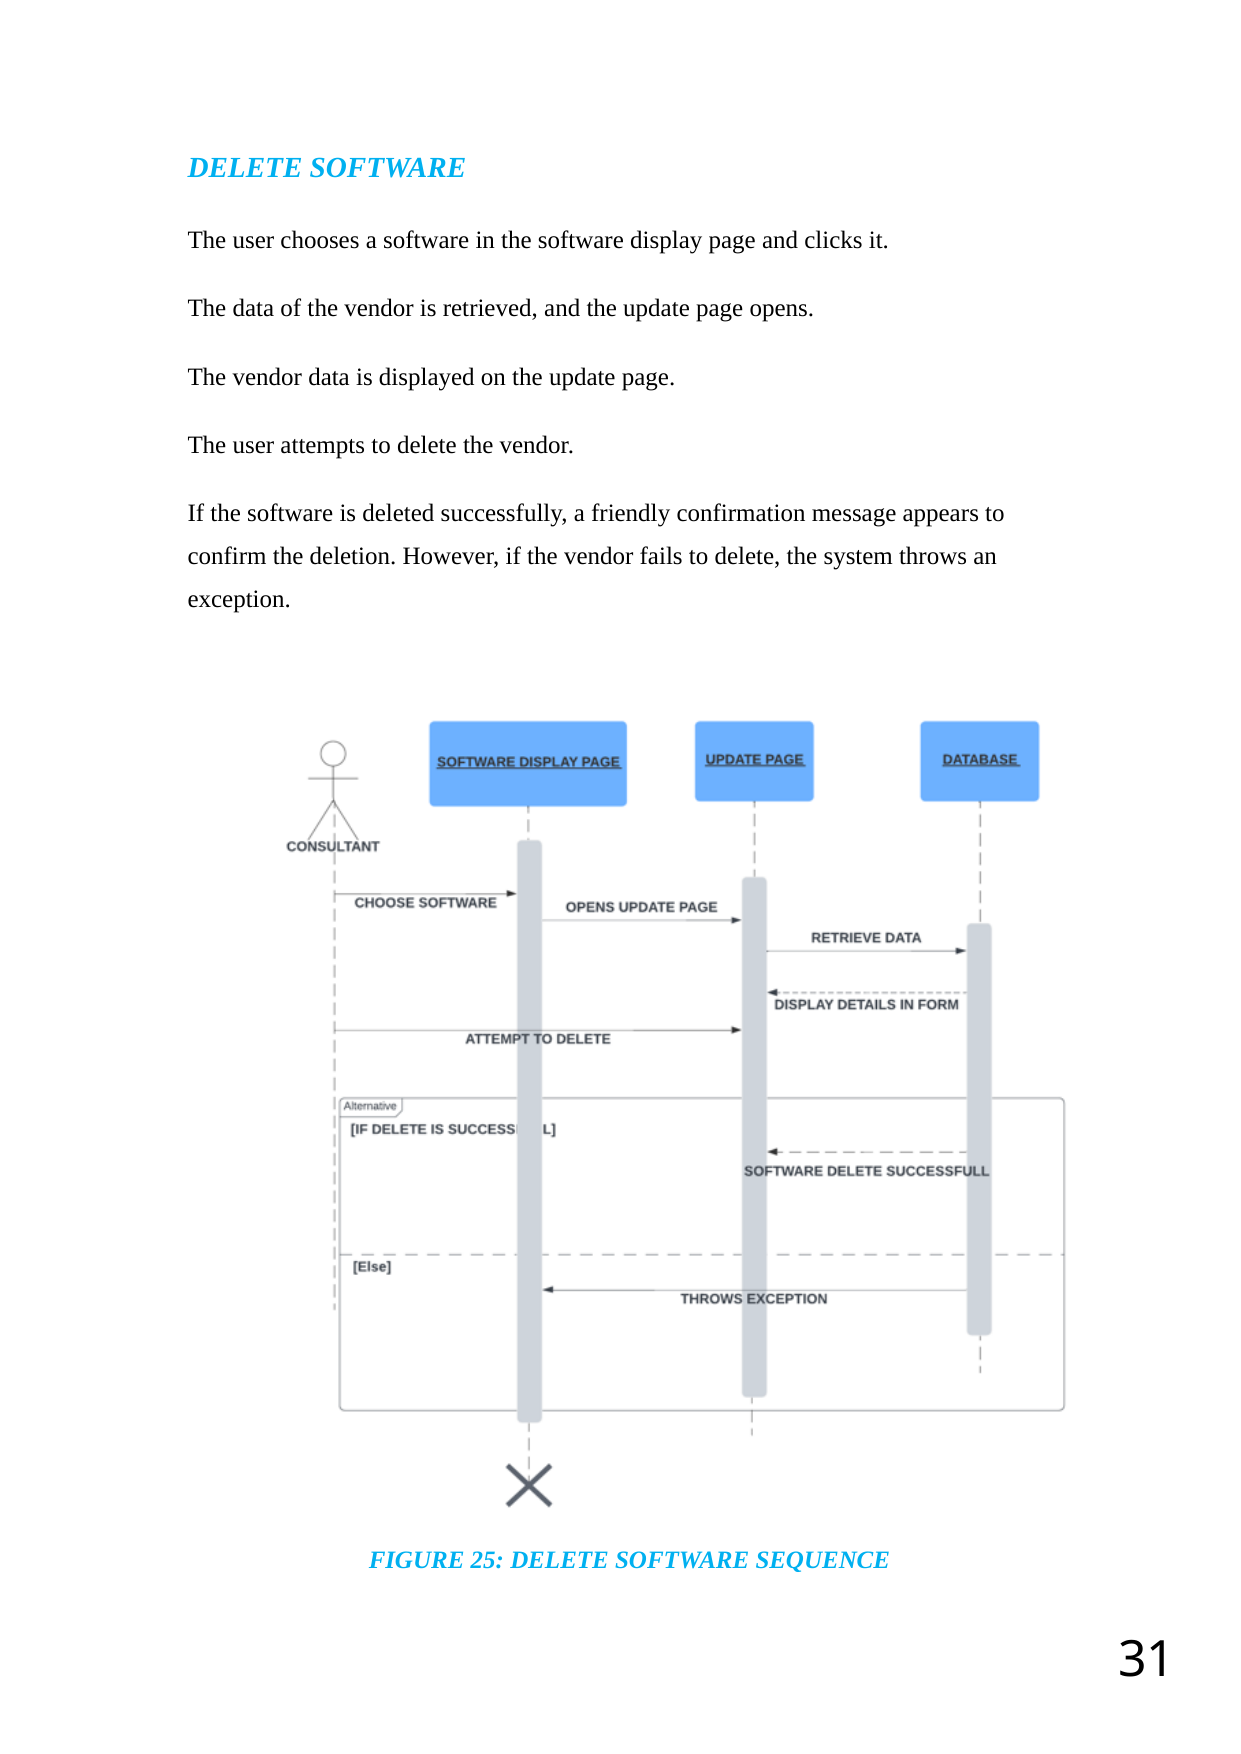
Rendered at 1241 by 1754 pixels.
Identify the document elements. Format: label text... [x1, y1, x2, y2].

list FIGURE 25: DELETE SOFTWARE SEQUENCE [262, 1546, 1053, 1574]
text If the software is deleted successfully, a friendly confirmation message appears to confirm the deletion. However, if the vendor fails to delete, the system throws an exception. [187, 498, 1053, 613]
text The vendor data is displayed on the update page. [187, 362, 1053, 390]
text The data of the vendor is retrieved, and the update page opens. [187, 293, 1053, 322]
text The user attempts to delete the vendor. [187, 430, 1053, 458]
text DELETE SOFTWARE [187, 150, 1053, 183]
text The user chooses a software in the software display page and clicks it. [187, 225, 1053, 254]
picture [262, 695, 1128, 1532]
